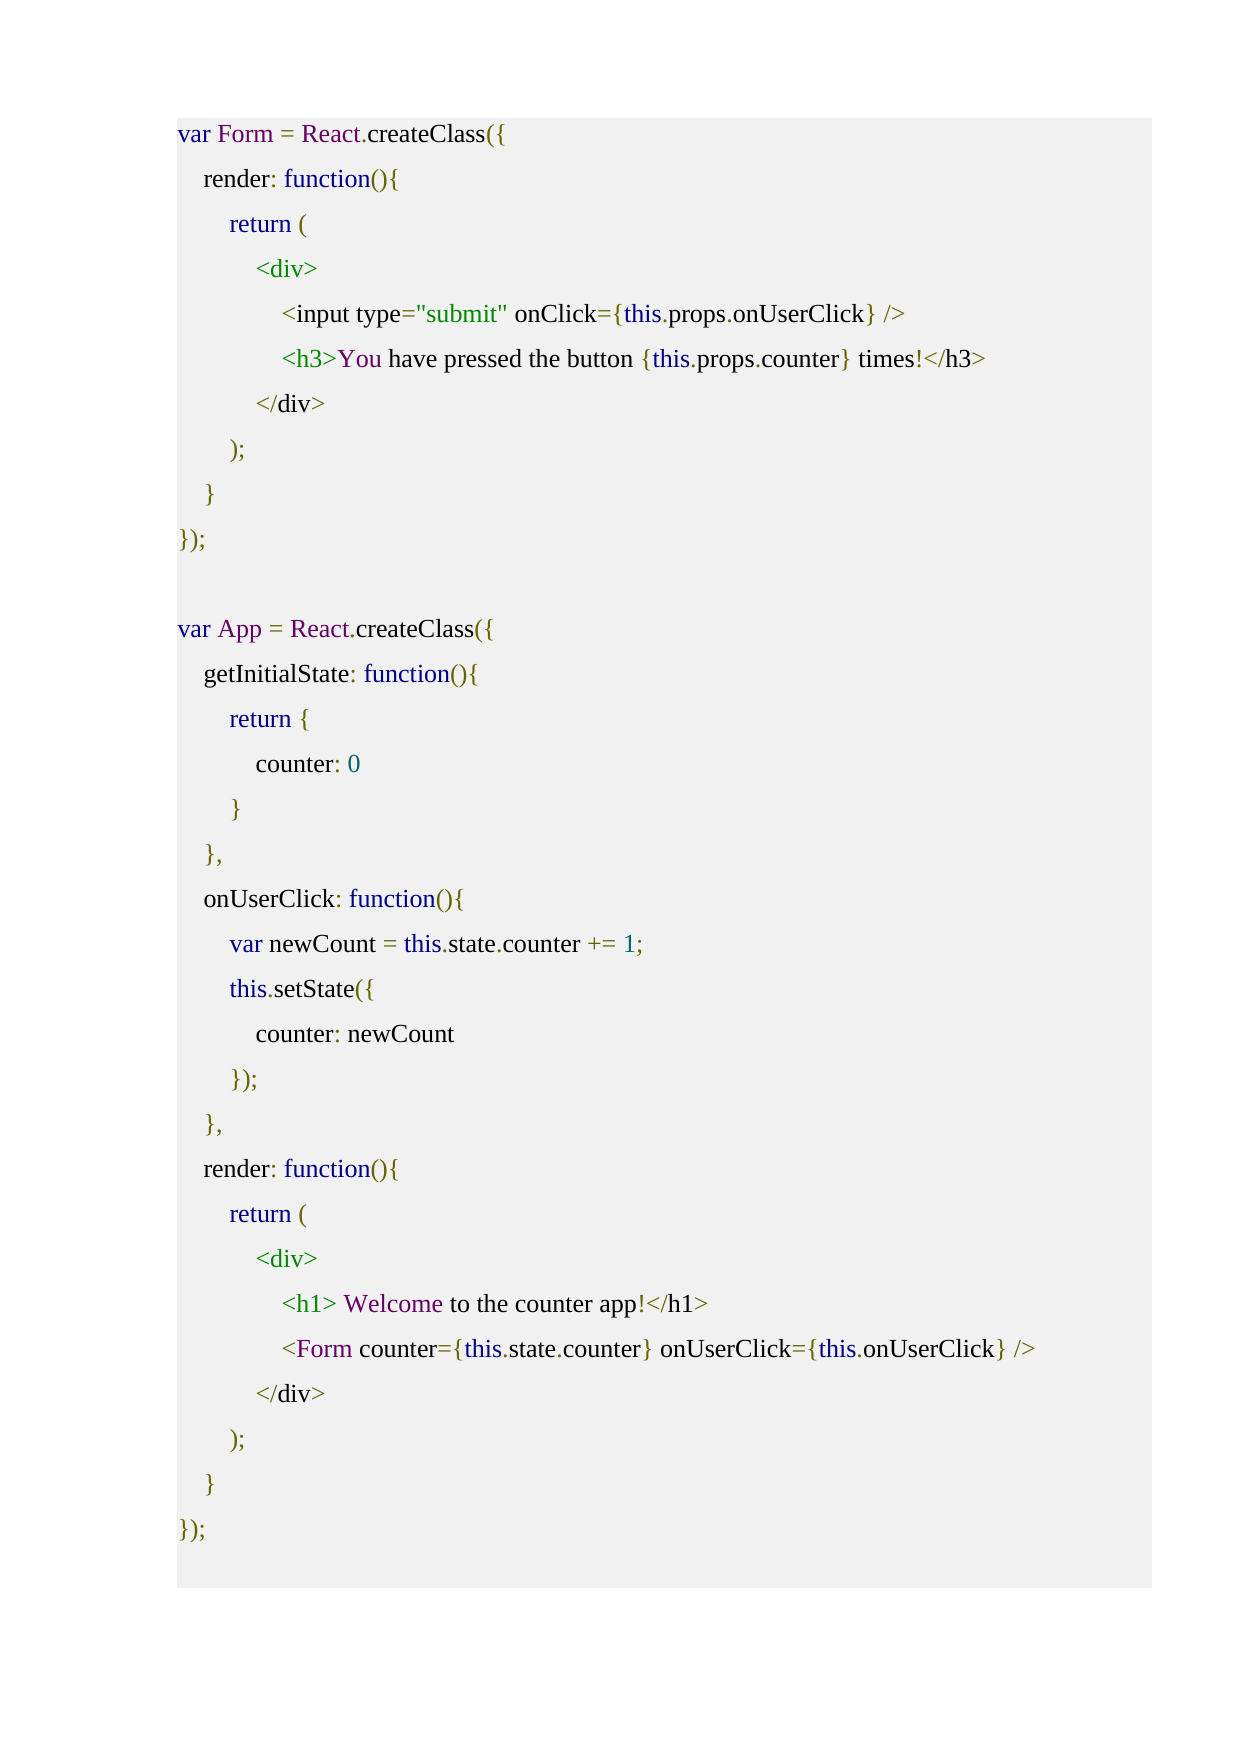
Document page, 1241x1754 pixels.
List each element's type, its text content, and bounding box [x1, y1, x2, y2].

text } [177, 1468, 1152, 1498]
text var newCount = this.state.counter += 1; [177, 928, 1152, 958]
text }, [177, 838, 1152, 868]
text ); [177, 433, 1152, 463]
text render: function(){ [177, 1153, 1152, 1183]
text }); [177, 523, 1152, 553]
text <div> [177, 1243, 1152, 1273]
text return ( [177, 208, 1152, 238]
text <input type="submit" onClick={this.props.onUserClick} /> [177, 298, 1152, 328]
text counter: newCount [177, 1018, 1152, 1048]
text onUserClick: function(){ [177, 883, 1152, 913]
text }, [177, 1108, 1152, 1138]
text <h3>You have pressed the button {this.props.counter} times!</h3> [177, 343, 1152, 373]
text </div> [177, 388, 1152, 418]
text <div> [177, 253, 1152, 283]
text <h1> Welcome to the counter app!</h1> [177, 1288, 1152, 1318]
text return { [177, 703, 1152, 733]
text counter: 0 [177, 748, 1152, 778]
text } [177, 478, 1152, 508]
text render: function(){ [177, 163, 1152, 193]
text var Form = React.createClass({ [177, 118, 1152, 148]
text var App = React.createClass({ [177, 613, 1152, 643]
text this.setState({ [177, 973, 1152, 1003]
text ); [177, 1423, 1152, 1453]
text } [177, 793, 1152, 823]
text return ( [177, 1198, 1152, 1228]
text <Form counter={this.state.counter} onUserClick={this.onUserClick} /> [177, 1333, 1152, 1363]
text }); [177, 1513, 1152, 1543]
text </div> [177, 1378, 1152, 1408]
text }); [177, 1063, 1152, 1093]
text getInitialState: function(){ [177, 658, 1152, 688]
